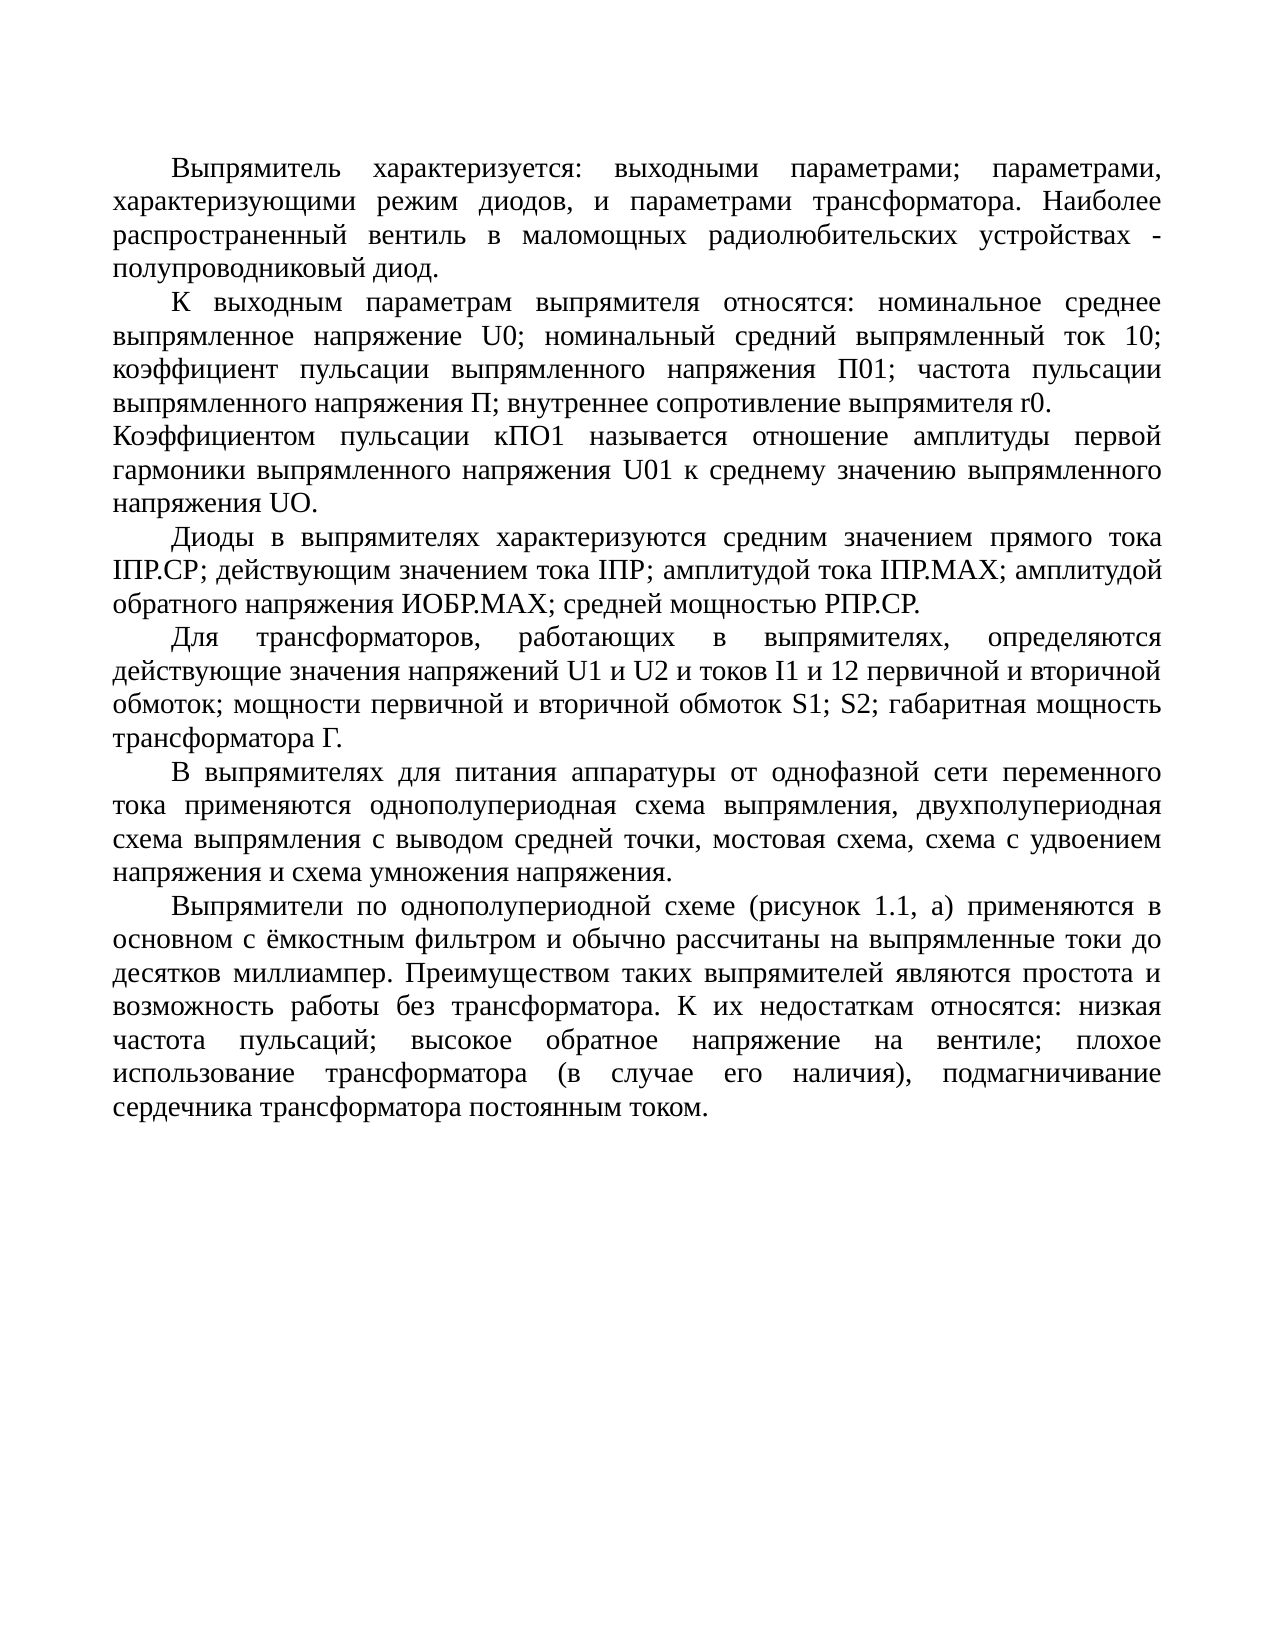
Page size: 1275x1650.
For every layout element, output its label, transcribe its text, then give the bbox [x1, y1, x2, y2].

list В выпрямителях для питания аппаратуры от однофазной сети переменного тока применяются однополупериодная схема выпрямления, двухполупериодная схема выпрямления с выводом средней точки, мостовая схема, схема с удвоением напряжения и схема умножения напряжения. [112, 754, 1162, 888]
text Диоды в выпрямителях характеризуются средним значением прямого тока ІПР.СР; действующим значением тока ІПР; амплитудой тока ІПР.МАХ; амплитудой обратного напряжения ИОБР.МАХ; средней мощностью РПР.СР. [112, 519, 1162, 619]
list Выпрямители по однополупериодной схеме (рисунок 1.1, а) применяются в основном с ёмкостным фильтром и обычно рассчитаны на выпрямленные токи до десятков миллиампер. Преимуществом таких выпрямителей являются простота и возможность работы без трансформатора. К их недостаткам относятся: низкая частота пульсаций; высокое обратное напряжение на вентиле; плохое использование трансформатора (в случае его наличия), подмагничивание сердечника трансформатора постоянным током. [112, 888, 1162, 1123]
text Коэффициентом пульсации кПО1 называется отношение амплитуды первой гармоники выпрямленного напряжения U01 к среднему значению выпрямленного напряжения UO. [112, 418, 1162, 519]
text Выпрямитель характеризуется: выходными параметрами; параметрами, характеризующими режим диодов, и параметрами трансформатора. Наиболее распространенный вентиль в маломощных радиолюбительских устройствах - полупроводниковый диод. [112, 150, 1162, 284]
text Для трансформаторов, работающих в выпрямителях, определяются действующие значения напряжений U1 и U2 и токов I1 и 12 первичной и вторичной обмоток; мощности первичной и вторичной обмоток S1; S2; габаритная мощность трансформатора Г. [112, 619, 1162, 754]
text К выходным параметрам выпрямителя относятся: номинальное среднее выпрямленное напряжение U0; номинальный средний выпрямленный ток 10; коэффициент пульсации выпрямленного напряжения П01; частота пульсации выпрямленного напряжения П; внутреннее сопротивление выпрямителя r0. [112, 284, 1162, 418]
